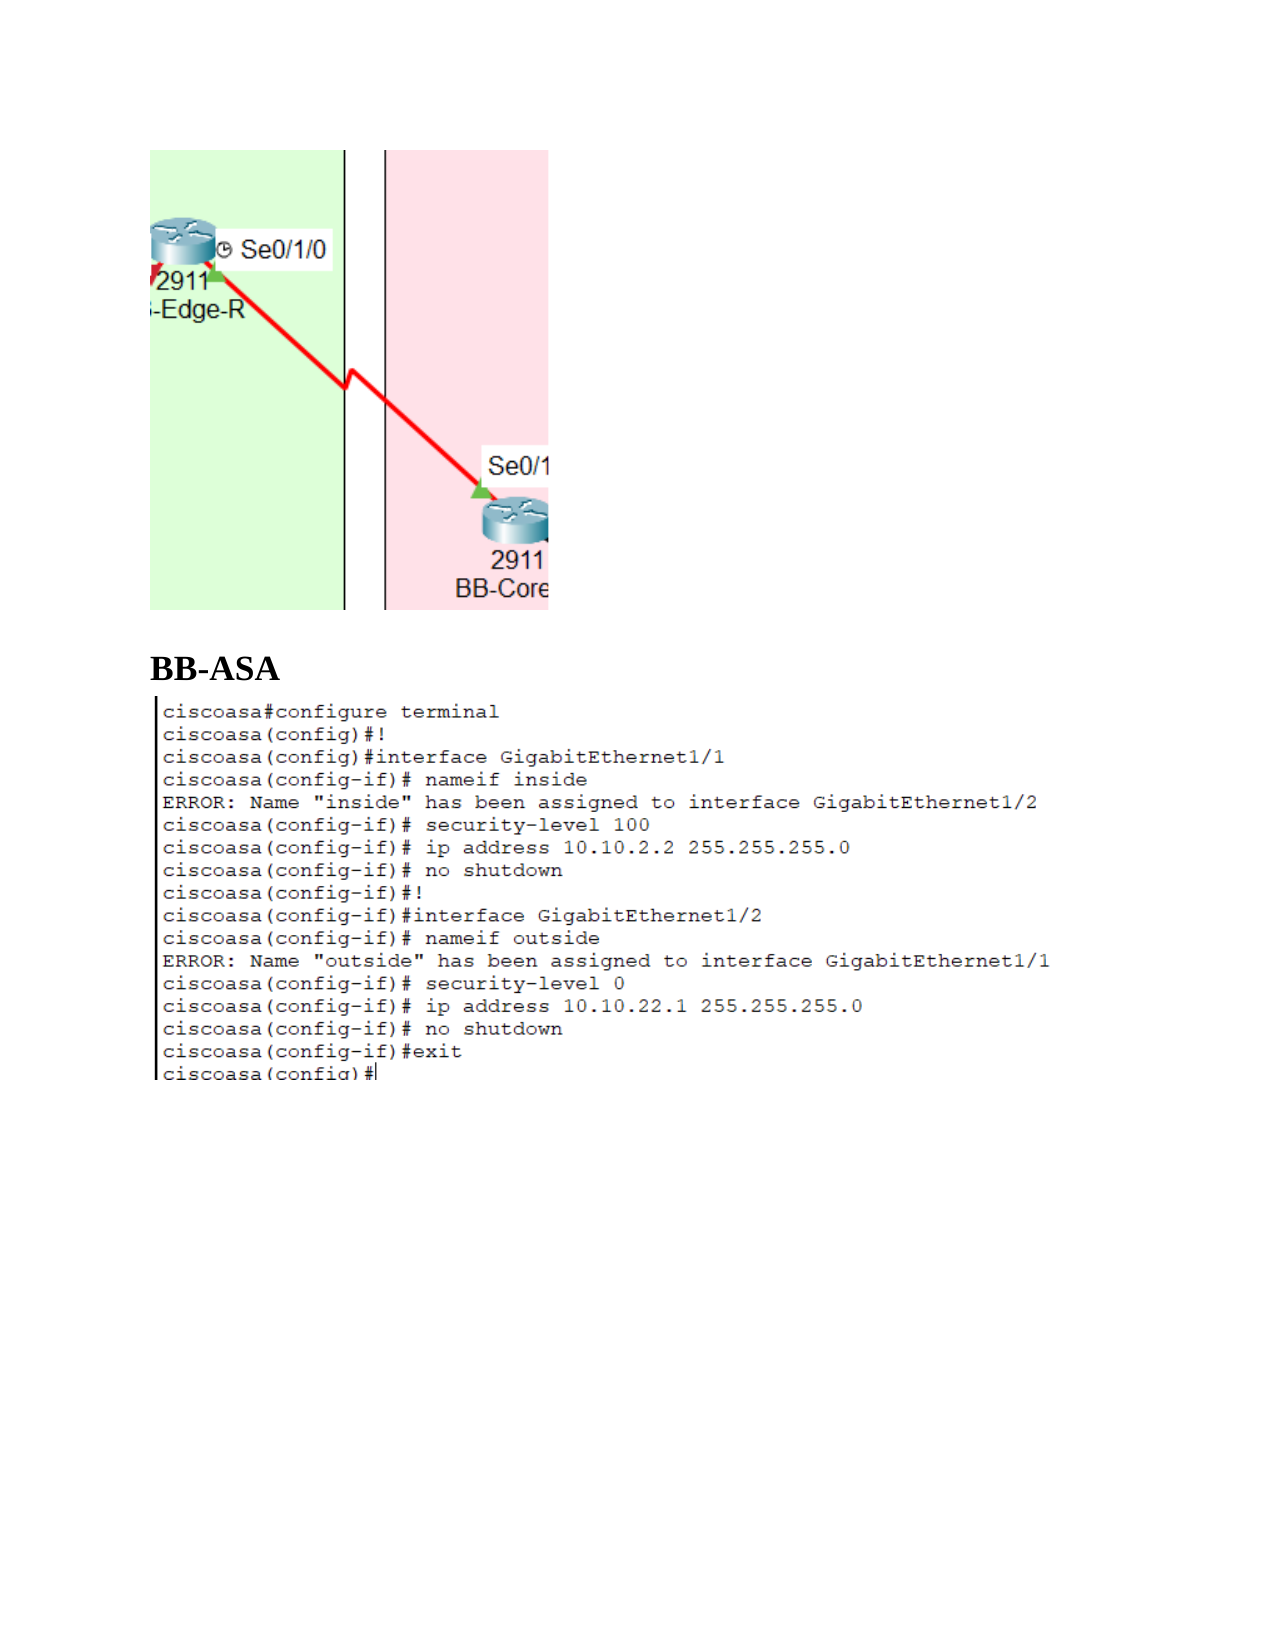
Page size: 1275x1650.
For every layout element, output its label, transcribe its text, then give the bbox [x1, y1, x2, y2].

picture [150, 150, 549, 610]
subtitle BB‑ASA [150, 647, 1125, 688]
picture [150, 696, 1125, 1080]
